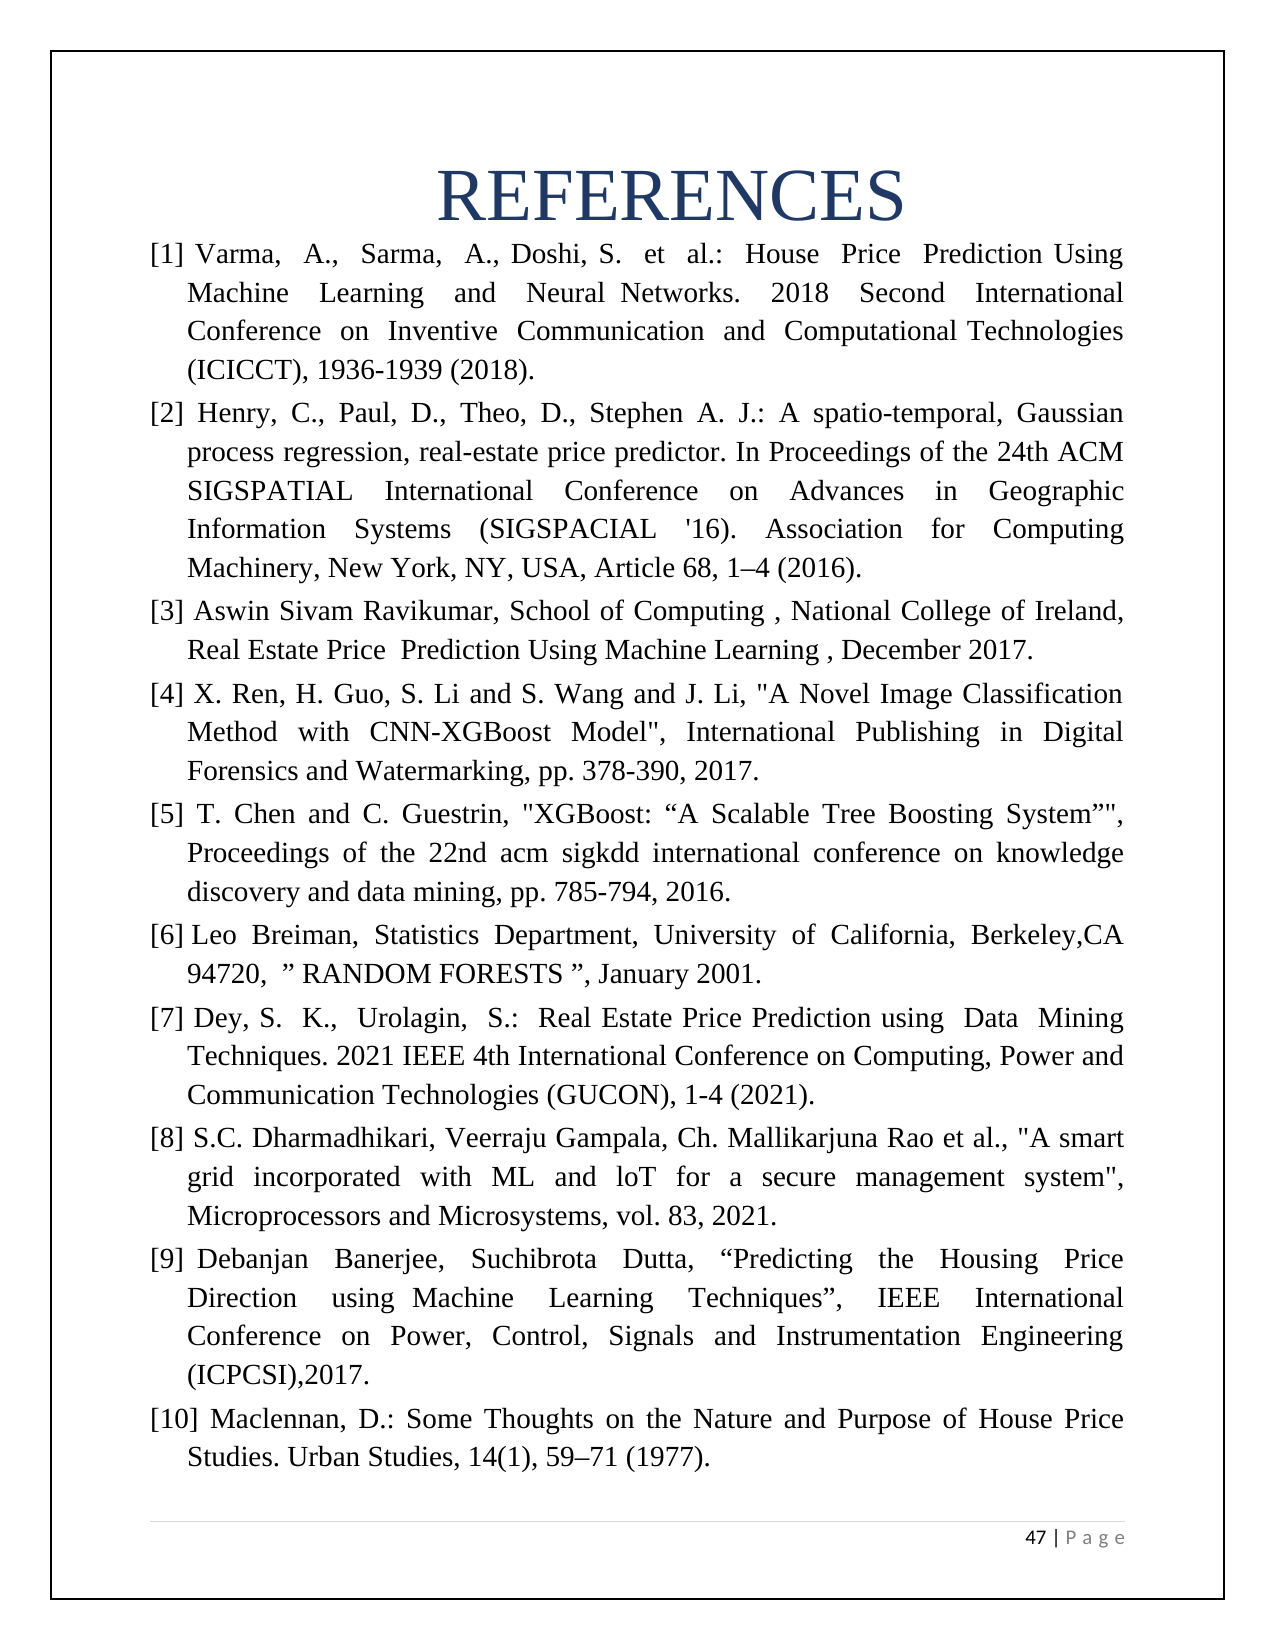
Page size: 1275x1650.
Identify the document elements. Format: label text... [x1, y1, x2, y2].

text [6] Leo Breiman, Statistics Department, University of California, Berkeley,CA 94720, ” RANDOM FORESTS ”, January 2001. [150, 917, 1125, 989]
text [9] Debanjan Banerjee, Suchibrota Dutta, “Predicting the Housing Price Direction using Machine Learning Techniques”, IEEE International Conference on Power, Control, Signals and Instrumentation Engineering (ICPCSI),2017. [150, 1241, 1125, 1391]
text [2] Henry, C., Paul, D., Theo, D., Stephen A. J.: A spatio-temporal, Gaussian process regression, real-estate price predictor. In Proceedings of the 24th ACM SIGSPATIAL International Conference on Advances in Geographic Information Systems (SIGSPACIAL '16). Association for Computing Machinery, New York, NY, USA, Article 68, 1–4 (2016). [150, 396, 1125, 583]
text REFERENCES [219, 150, 1125, 236]
text [3] Aswin Sivam Ravikumar, School of Computing , National College of Ireland, Real Estate Price Prediction Using Machine Learning , December 2017. [150, 593, 1125, 666]
text [7] Dey, S. K., Urolagin, S.: Real Estate Price Prediction using Data Mining Techniques. 2021 IEEE 4th International Conference on Computing, Power and Communication Technologies (GUCON), 1-4 (2021). [150, 1000, 1125, 1110]
text [5] T. Chen and C. Guestrin, "XGBoost: “A Scalable Tree Boosting System”", Proceedings of the 22nd acm sigkdd international conference on knowledge discovery and data mining, pp. 785-794, 2016. [150, 797, 1125, 907]
text [1] Varma, A., Sarma, A., Doshi, S. et al.: House Price Prediction Using Machine Learning and Neural Networks. 2018 Second International Conference on Inventive Communication and Computational Technologies (ICICCT), 1936-1939 (2018). [150, 236, 1125, 385]
text [4] X. Ren, H. Guo, S. Li and S. Wang and J. Li, "A Novel Image Classification Method with CNN-XGBoost Model", International Publishing in Digital Forensics and Watermarking, pp. 378-390, 2017. [150, 676, 1125, 786]
text [8] S.C. Dharmadhikari, Veerraju Gampala, Ch. Mallikarjuna Rao et al., "A smart grid incorporated with ML and loT for a secure management system", Microprocessors and Microsystems, vol. 83, 2021. [150, 1121, 1125, 1231]
text [10] Maclennan, D.: Some Thoughts on the Nature and Purpose of House Price Studies. Urban Studies, 14(1), 59–71 (1977). [150, 1401, 1125, 1473]
